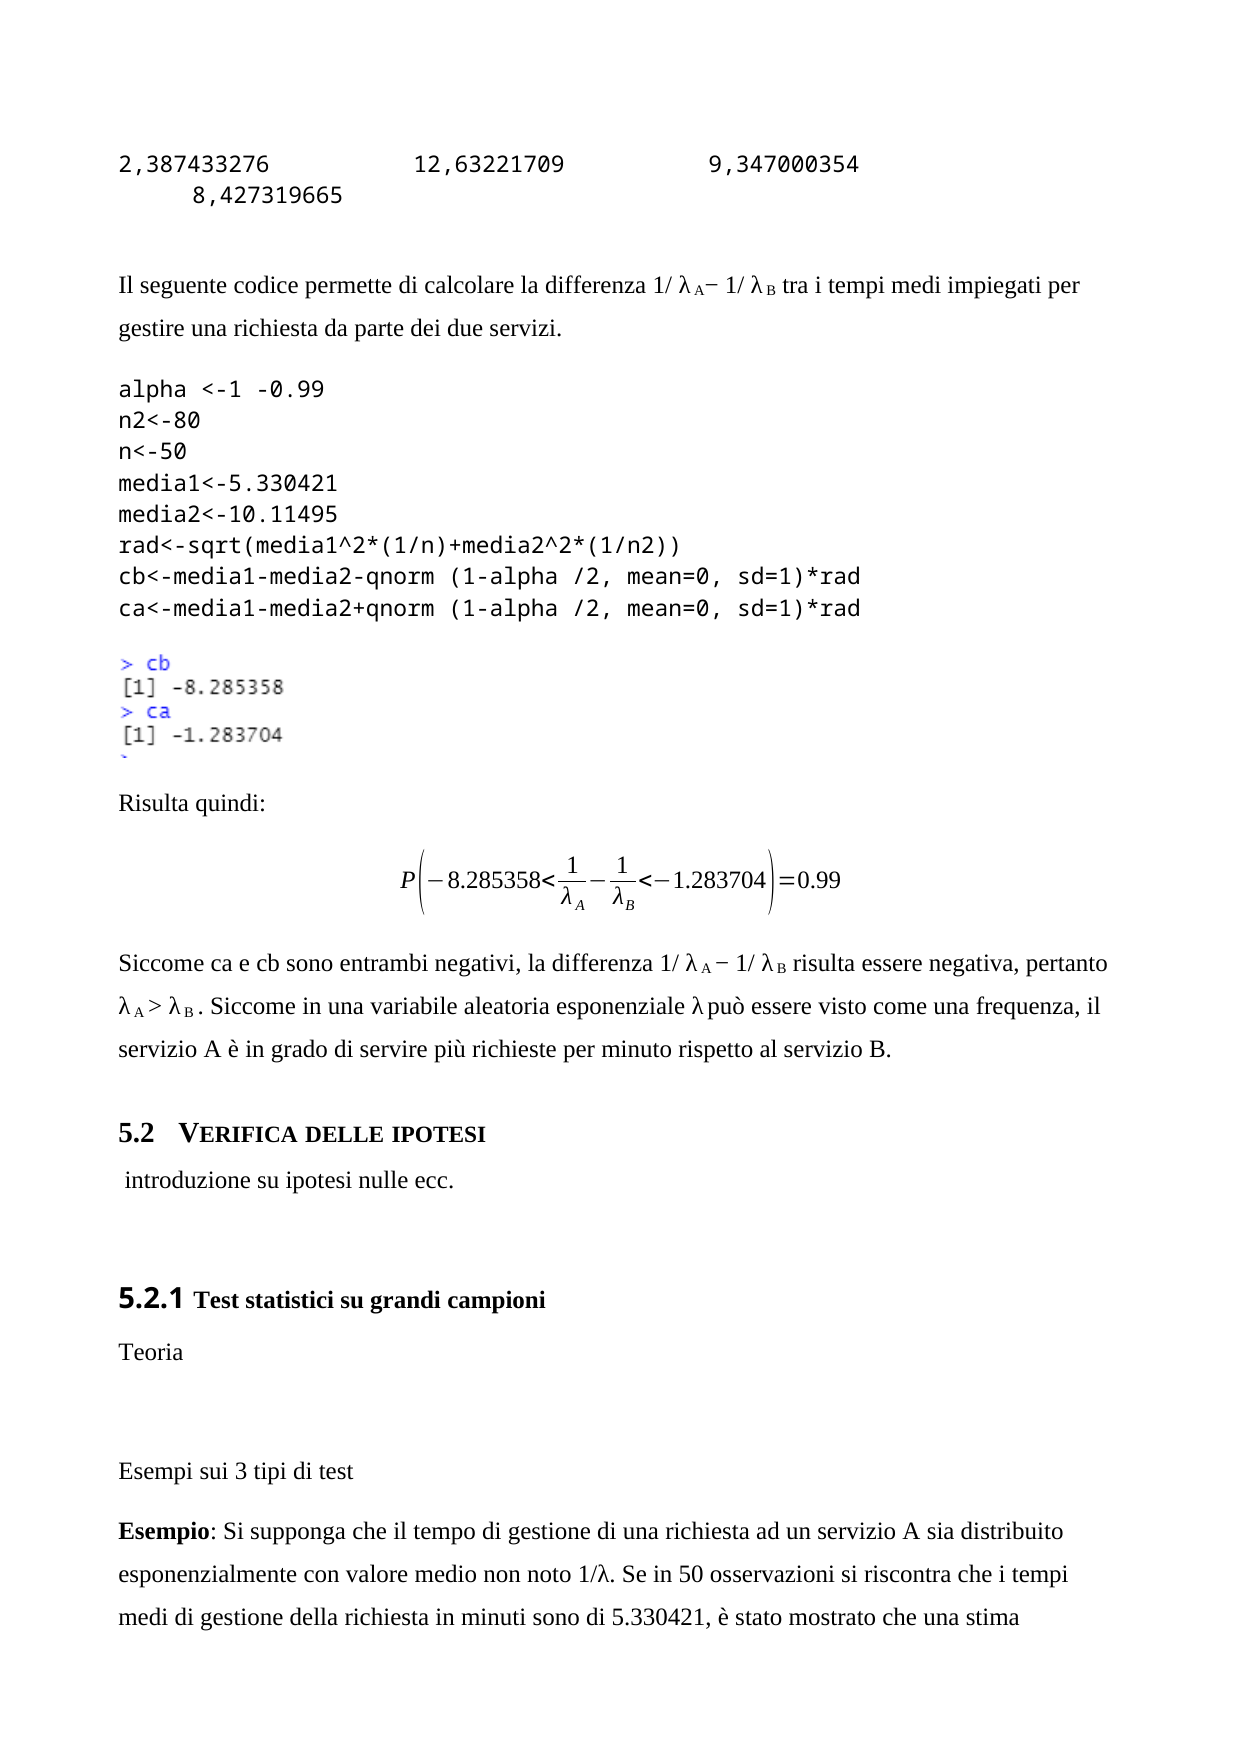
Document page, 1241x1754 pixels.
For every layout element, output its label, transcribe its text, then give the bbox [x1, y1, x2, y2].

subtitle Test statistici su grandi campioni [118, 1277, 1122, 1317]
text n<-50 [118, 435, 1122, 467]
text media1<-5.330421 [118, 467, 1122, 498]
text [118, 1516, 1122, 1631]
text media2<-10.11495 [118, 498, 1122, 529]
text Esempi sui 3 tipi di test [118, 1456, 1122, 1485]
text rad<-sqrt(media1^2*(1/n)+media2^2*(1/n2)) [118, 529, 1122, 560]
subtitle Verifica delle ipotesi [118, 1115, 1122, 1149]
text Il seguente codice permette di calcolare la differenza 1/ λ A− 1/ λ B tra i tempi medi impiegati per gestire una richiesta da parte dei due servizi. [118, 270, 1122, 342]
text ca<-media1-media2+qnorm (1-alpha /2, mean=0, sd=1)*rad [118, 592, 1122, 623]
text Teoria [118, 1337, 1122, 1365]
picture [118, 654, 312, 758]
text 2,387433276 12,63221709 9,347000354 8,427319665 [118, 148, 1122, 210]
text cb<-media1-media2-qnorm (1-alpha /2, mean=0, sd=1)*rad [118, 560, 1122, 592]
text n2<-80 [118, 404, 1122, 435]
text Siccome ca e cb sono entrambi negativi, la differenza 1/ λ A − 1/ λ B risulta essere negativa, pertanto λ A > λ B . Siccome in una variabile aleatoria esponenziale λ può essere visto come una frequenza, il servizio A è in grado di servire più richieste per minuto rispetto al servizio B. [118, 948, 1122, 1063]
text alpha <-1 -0.99 [118, 373, 1122, 404]
text Risulta quindi: [118, 788, 1122, 817]
text introduzione su ipotesi nulle ecc. [118, 1165, 1122, 1194]
